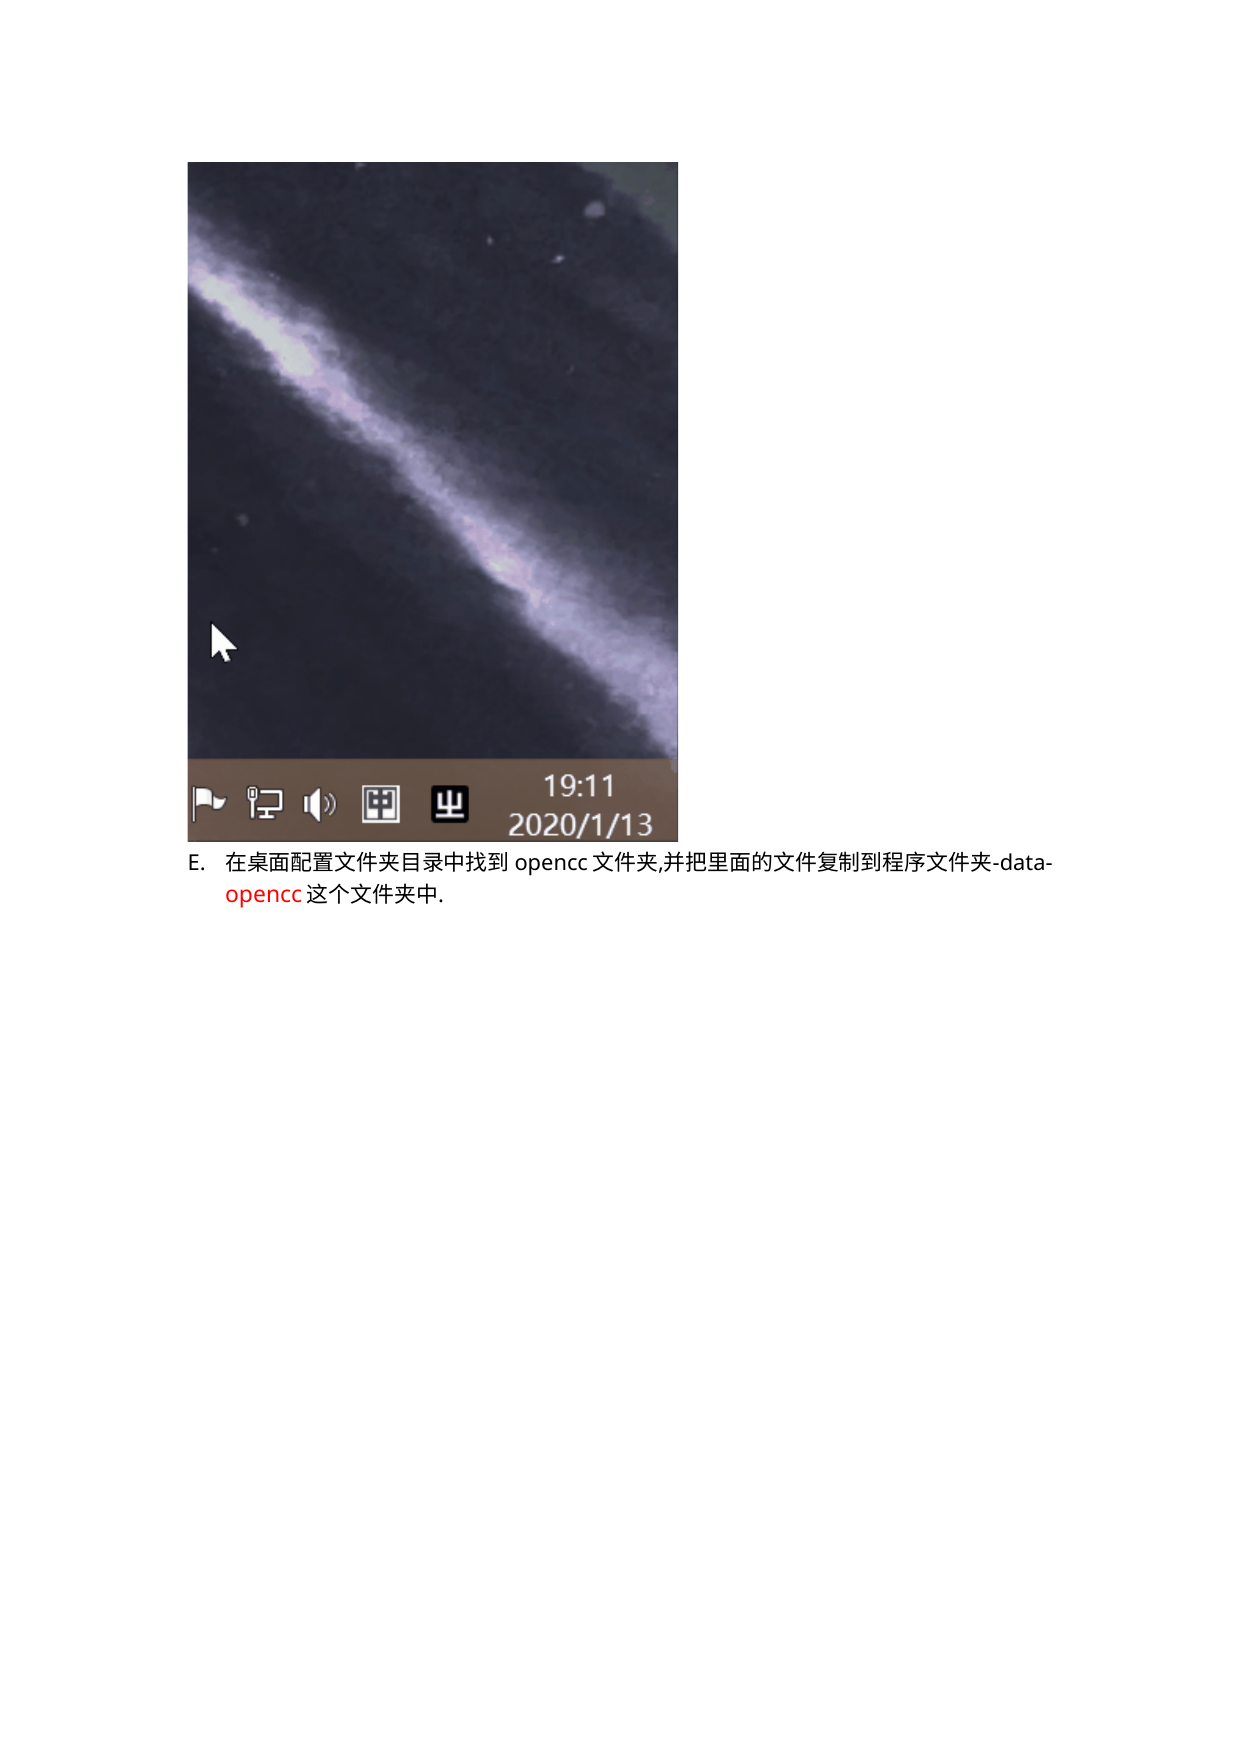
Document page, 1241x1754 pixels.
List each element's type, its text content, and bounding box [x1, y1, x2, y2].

list 在桌面配置文件夹目录中找到opencc文件夹,并把里面的文件复制到程序文件夹-data-opencc这个文件夹中. [187, 844, 1053, 909]
picture [187, 162, 679, 842]
